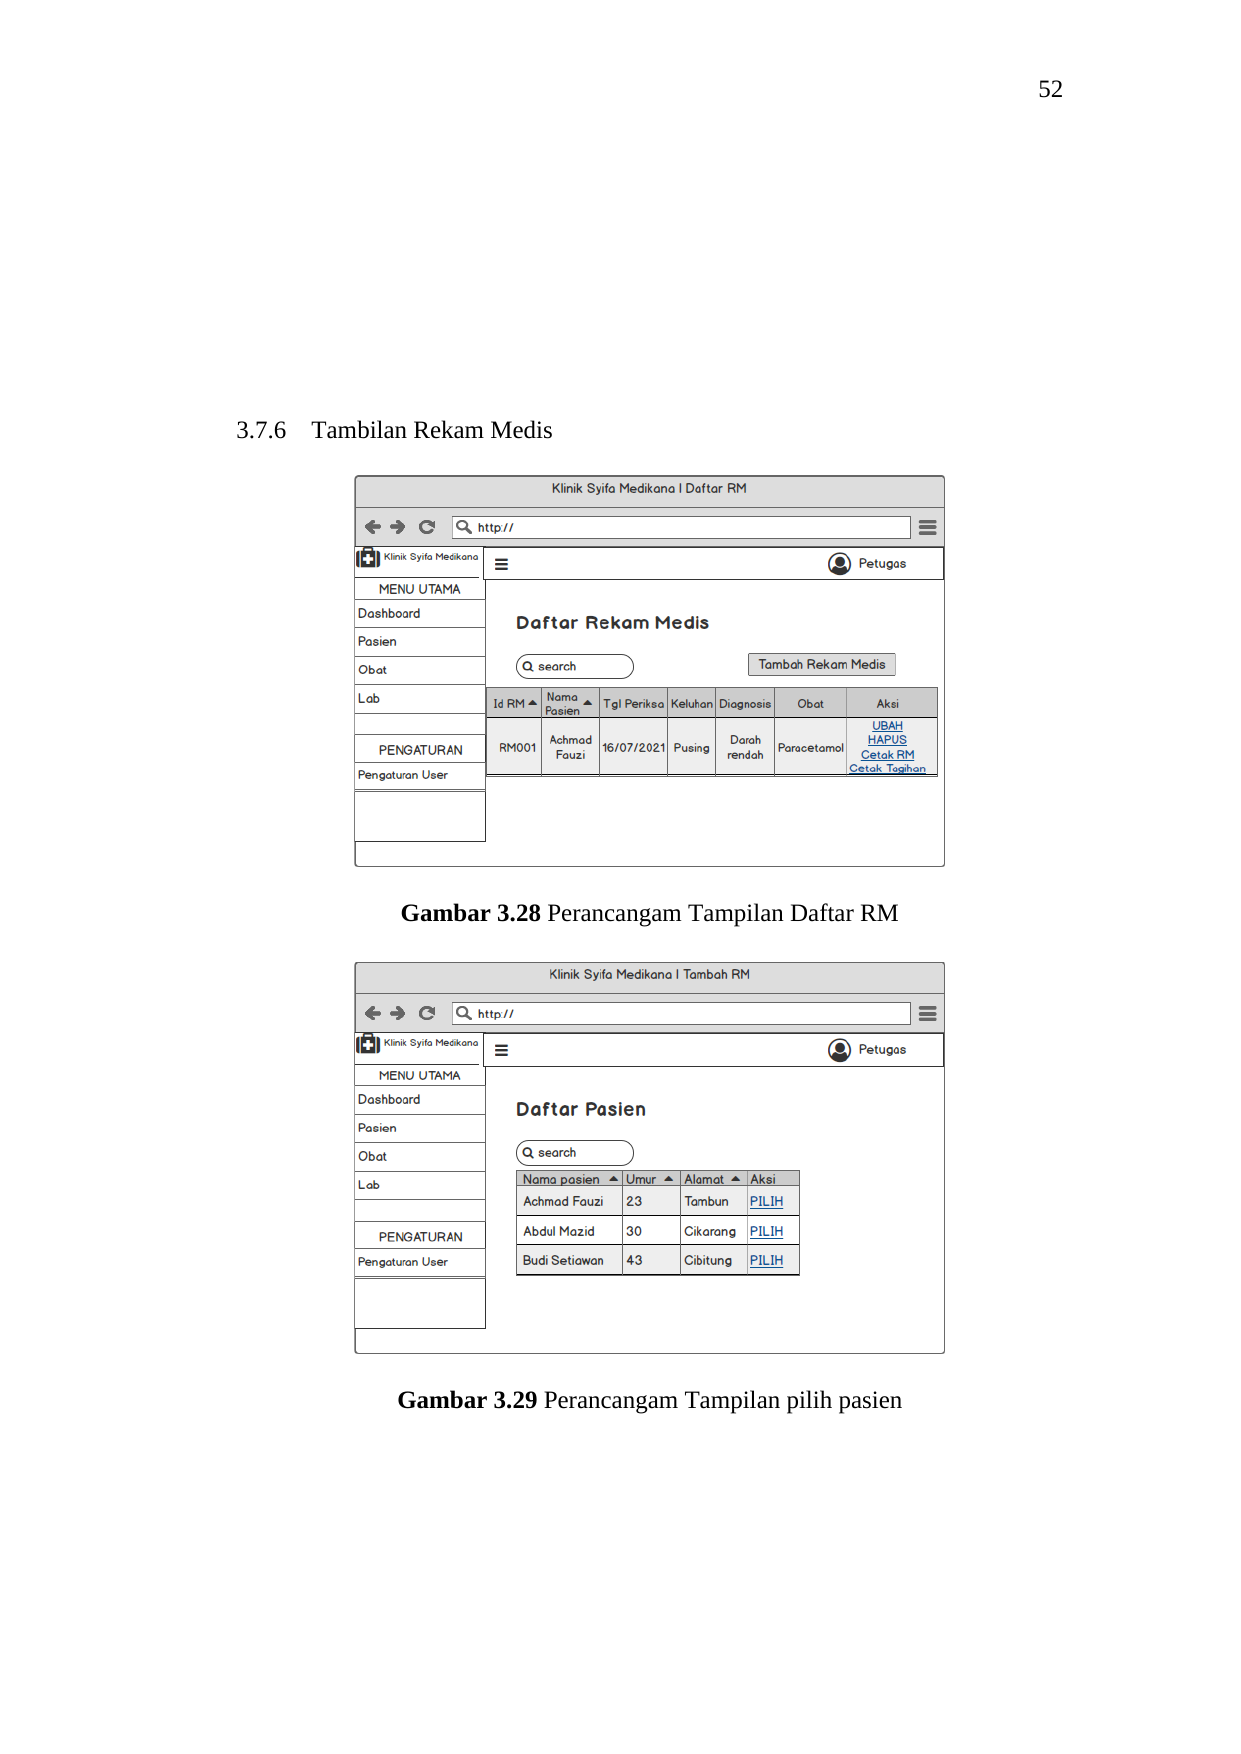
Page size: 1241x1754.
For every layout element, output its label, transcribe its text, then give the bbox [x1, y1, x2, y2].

text Gambar 3.29 Perancangam Tampilan pilih pasien [236, 1385, 1063, 1413]
picture [354, 475, 945, 867]
text Gambar 3.28 Perancangam Tampilan Daftar RM [236, 898, 1063, 927]
list Tambilan Rekam Medis [236, 416, 1063, 444]
picture [354, 962, 945, 1354]
